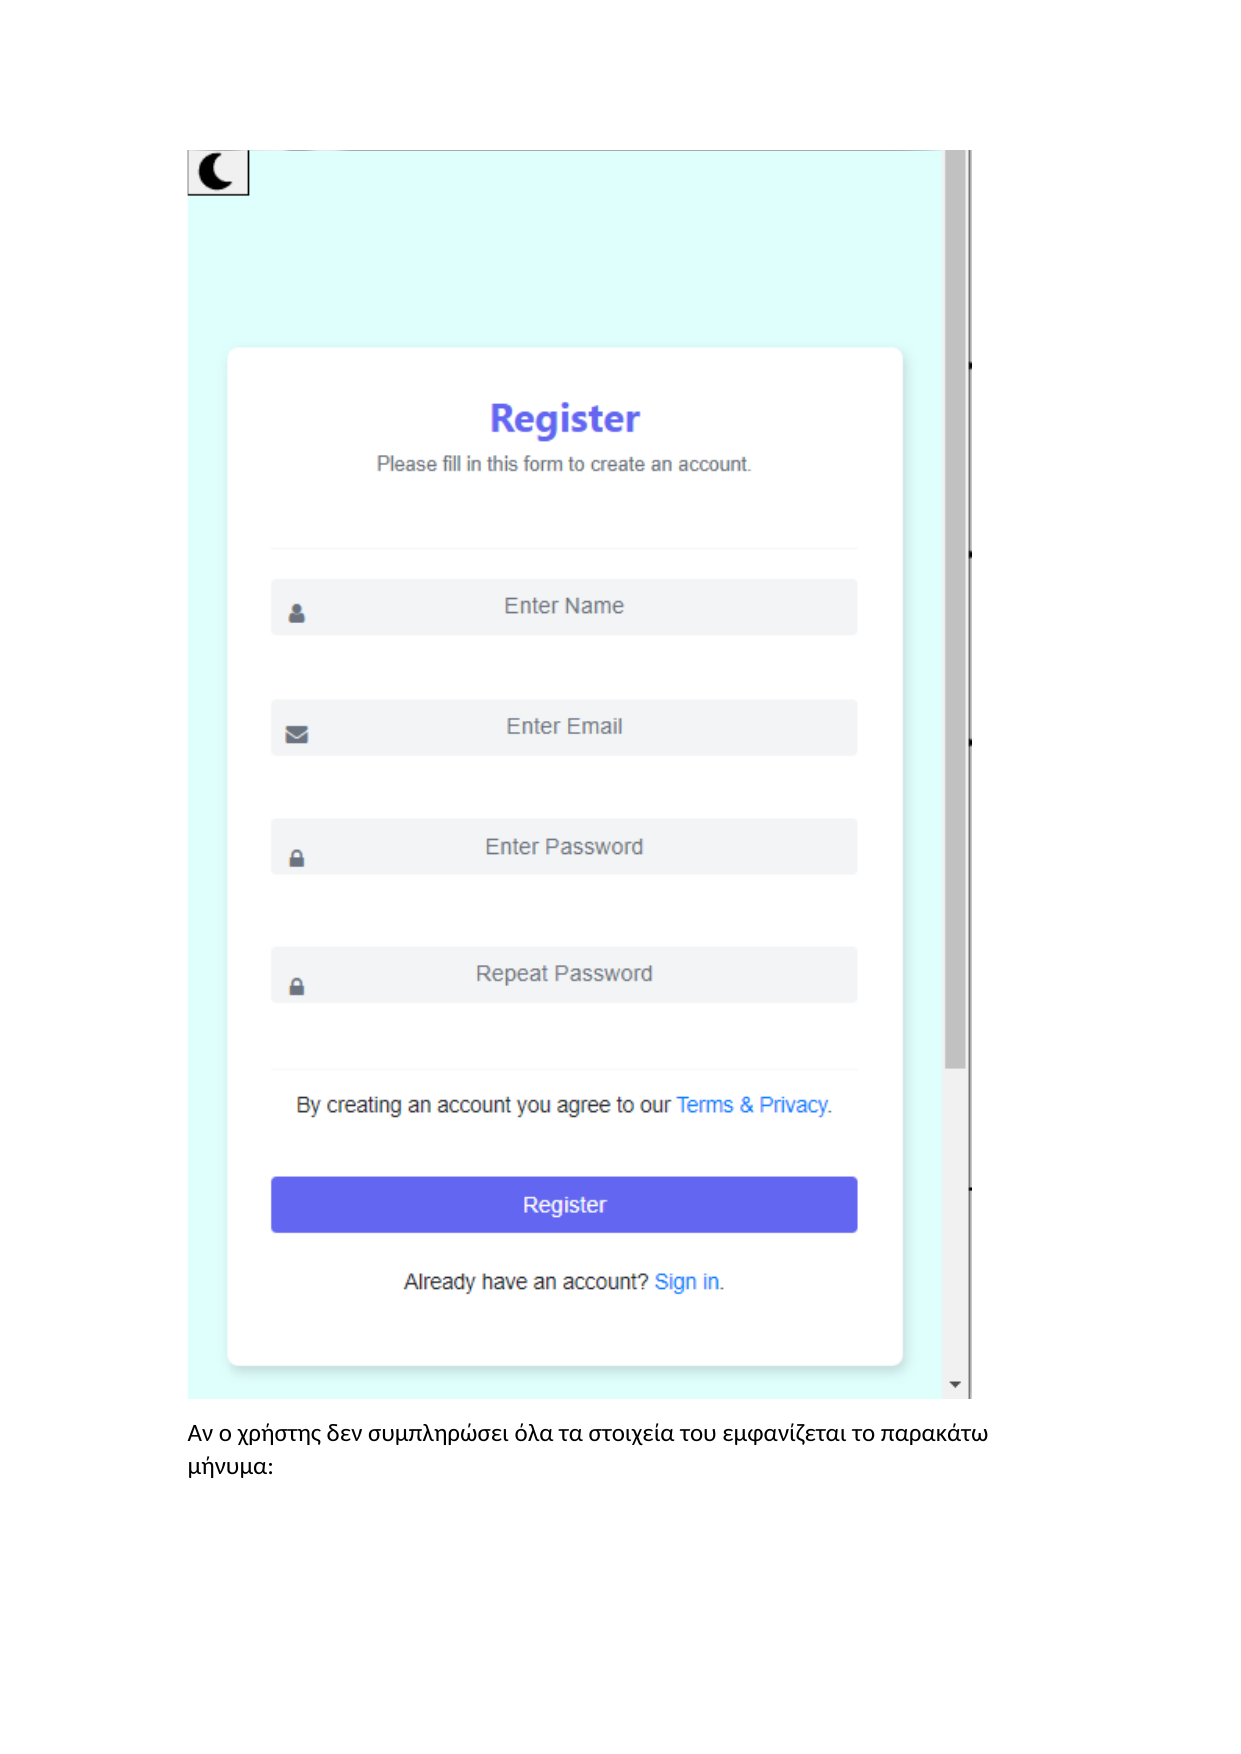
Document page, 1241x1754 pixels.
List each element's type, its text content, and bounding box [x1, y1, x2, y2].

picture [187, 150, 972, 1399]
text Αν ο χρήστης δεν συμπληρώσει όλα τα στοιχεία του εμφανίζεται το παρακάτω μήνυμα: [187, 1417, 1053, 1481]
